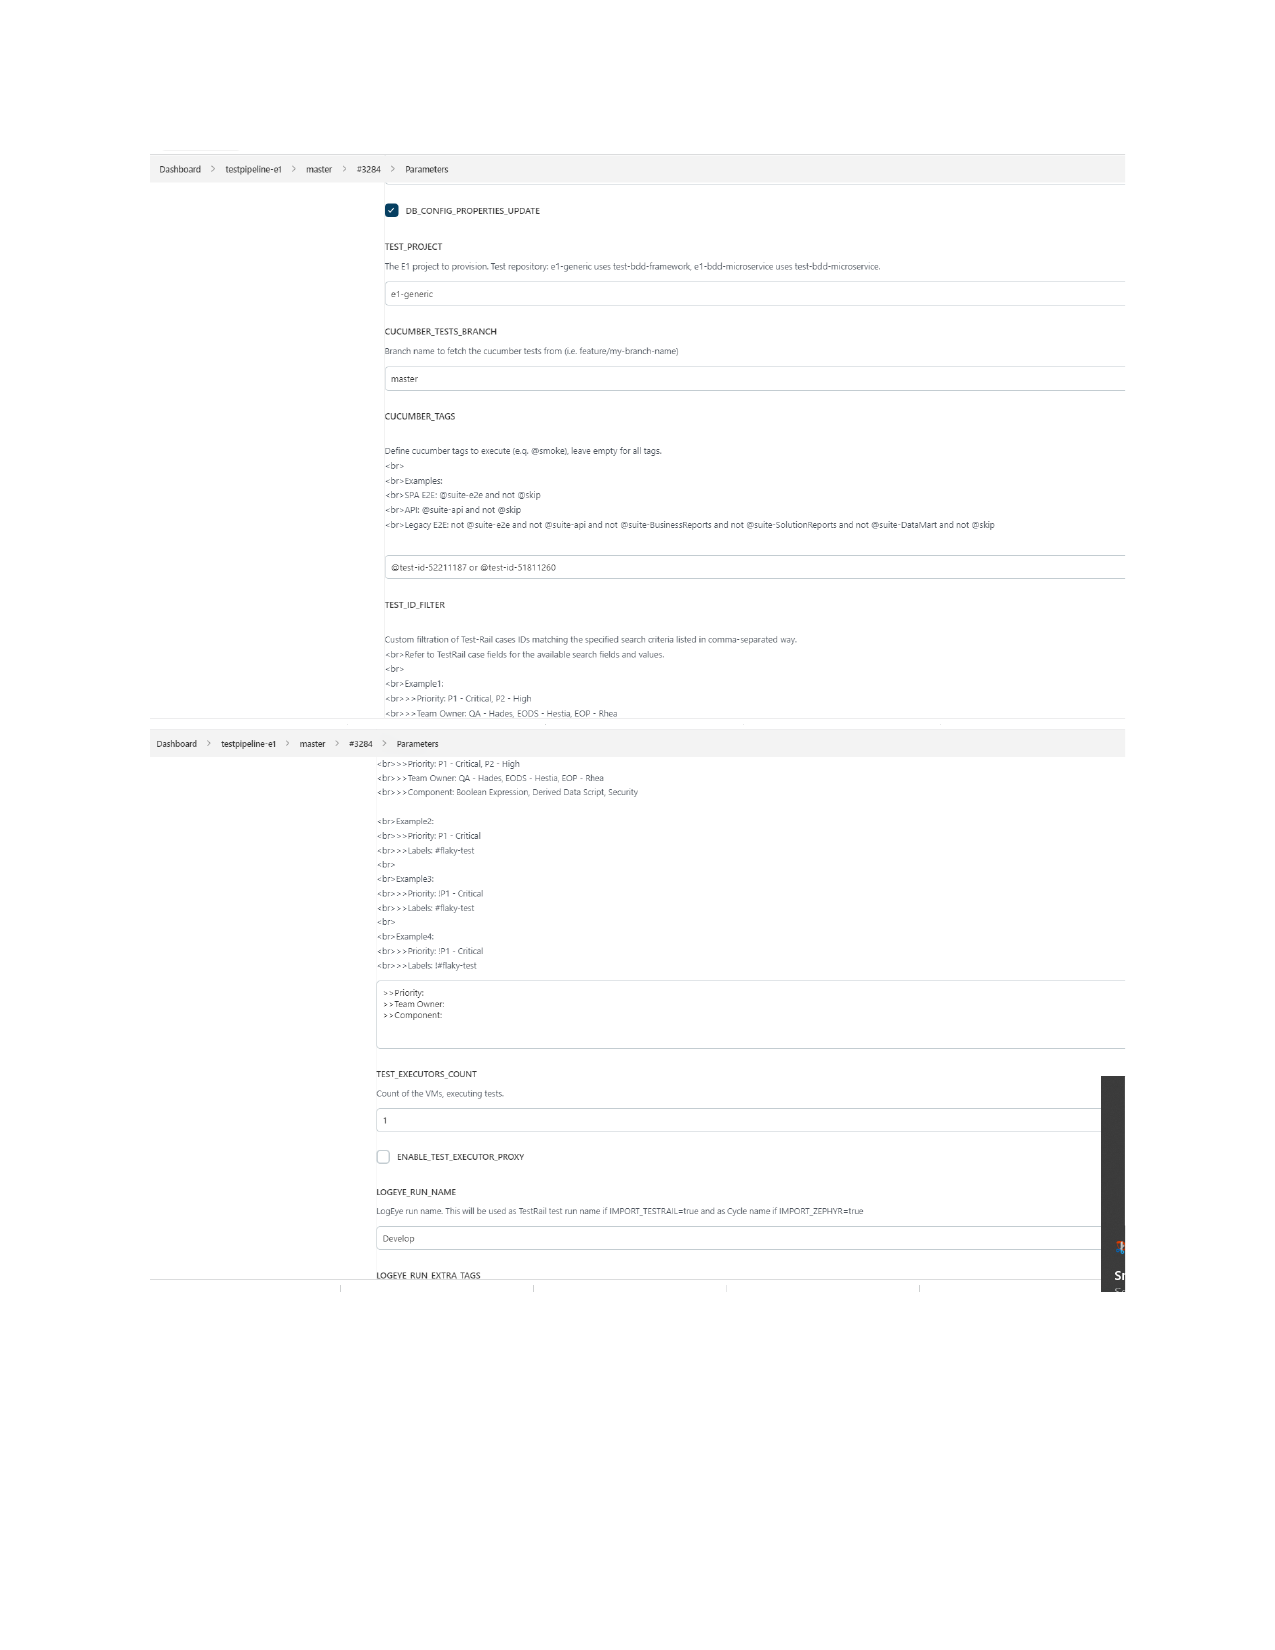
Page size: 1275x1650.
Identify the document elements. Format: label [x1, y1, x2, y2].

picture [150, 727, 1125, 1292]
picture [150, 150, 1125, 725]
